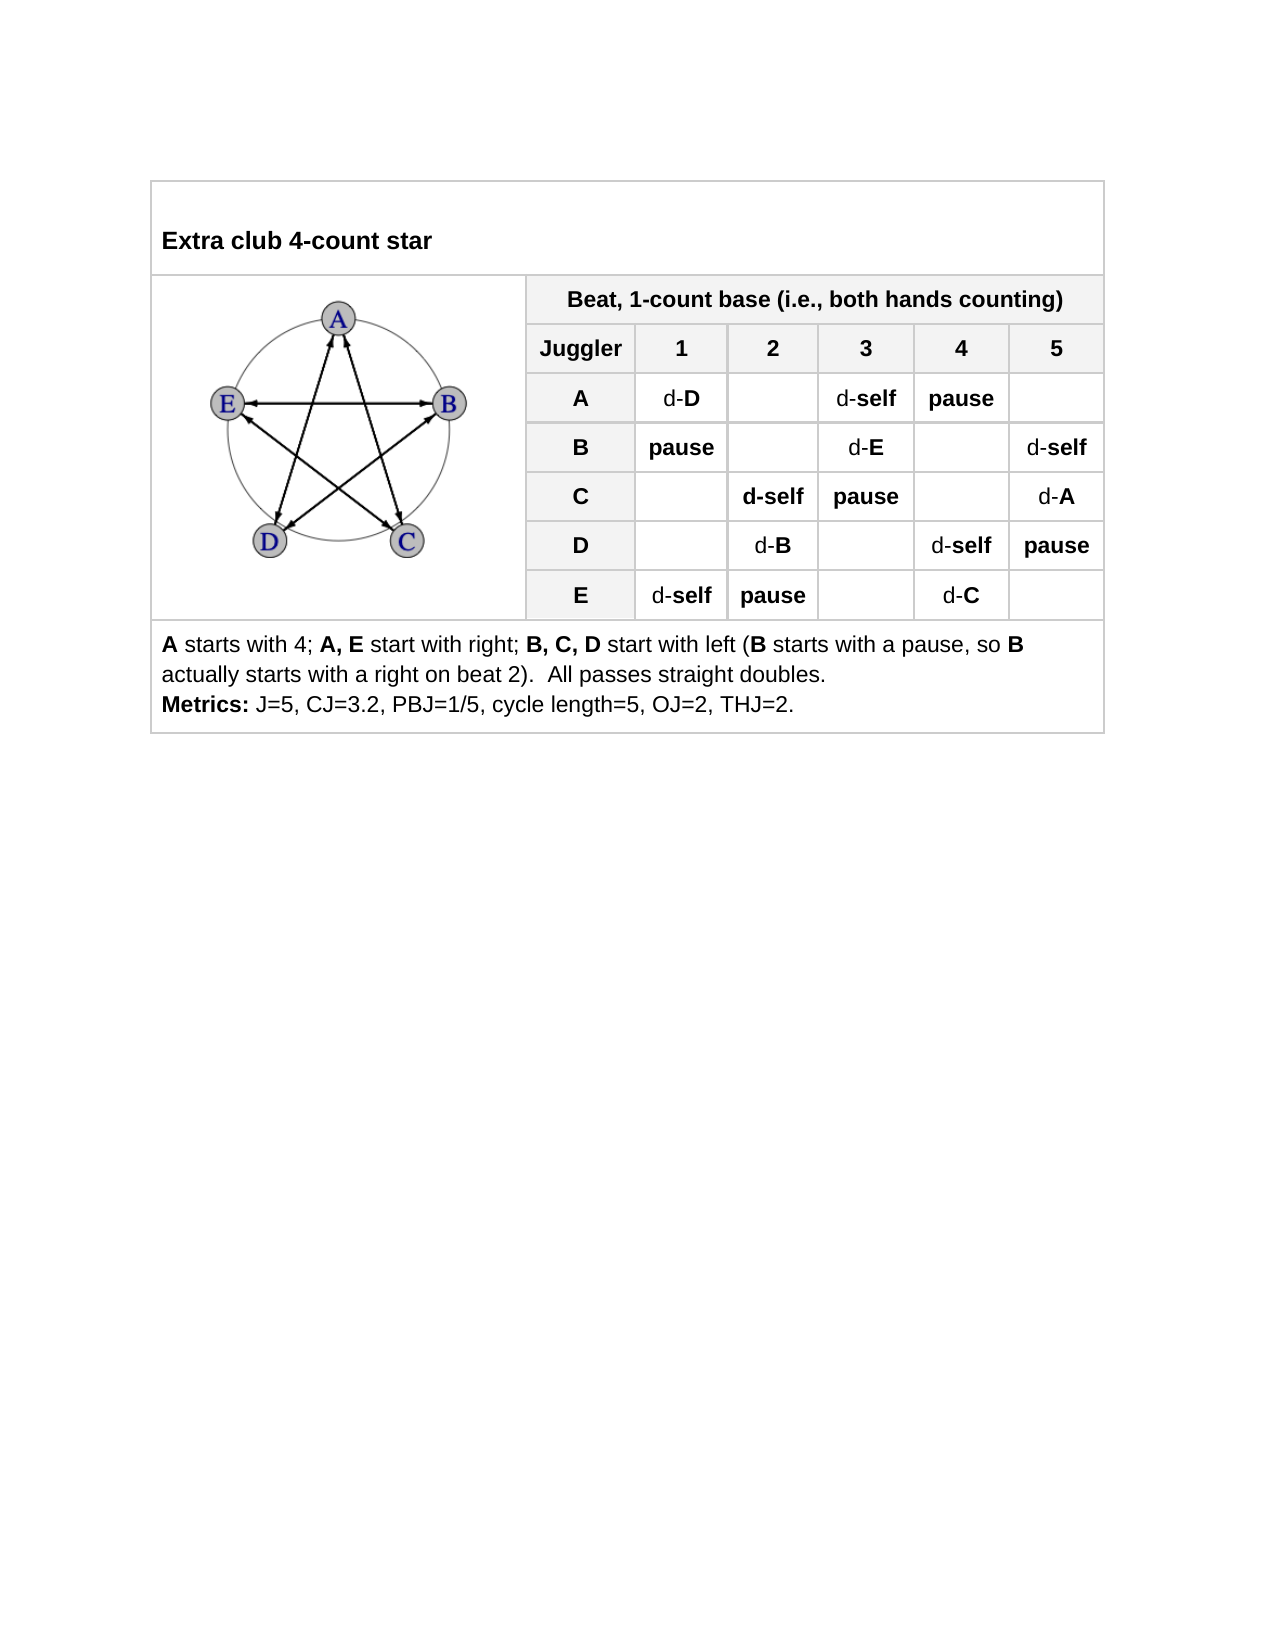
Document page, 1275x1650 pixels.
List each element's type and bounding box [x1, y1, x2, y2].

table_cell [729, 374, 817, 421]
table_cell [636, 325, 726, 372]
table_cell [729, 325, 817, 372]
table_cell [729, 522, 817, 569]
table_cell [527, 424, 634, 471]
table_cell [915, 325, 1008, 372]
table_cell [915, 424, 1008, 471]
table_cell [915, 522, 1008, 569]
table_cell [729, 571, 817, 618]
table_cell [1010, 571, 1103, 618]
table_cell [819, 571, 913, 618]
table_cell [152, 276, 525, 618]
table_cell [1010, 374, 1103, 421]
picture [199, 286, 478, 580]
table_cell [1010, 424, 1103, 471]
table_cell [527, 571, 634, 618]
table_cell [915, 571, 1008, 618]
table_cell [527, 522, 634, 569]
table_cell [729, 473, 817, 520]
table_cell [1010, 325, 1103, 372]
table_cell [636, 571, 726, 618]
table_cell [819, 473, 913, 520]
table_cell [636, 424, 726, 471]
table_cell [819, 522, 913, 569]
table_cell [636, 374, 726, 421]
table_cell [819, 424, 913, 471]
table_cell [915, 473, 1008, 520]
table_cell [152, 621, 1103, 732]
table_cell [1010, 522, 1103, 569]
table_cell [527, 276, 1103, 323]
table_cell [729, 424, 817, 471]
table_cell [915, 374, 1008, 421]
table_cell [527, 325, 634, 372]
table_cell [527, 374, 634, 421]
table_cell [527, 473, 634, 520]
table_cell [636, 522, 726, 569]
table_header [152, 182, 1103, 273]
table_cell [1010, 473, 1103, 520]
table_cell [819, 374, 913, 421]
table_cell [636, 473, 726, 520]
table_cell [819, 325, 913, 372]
